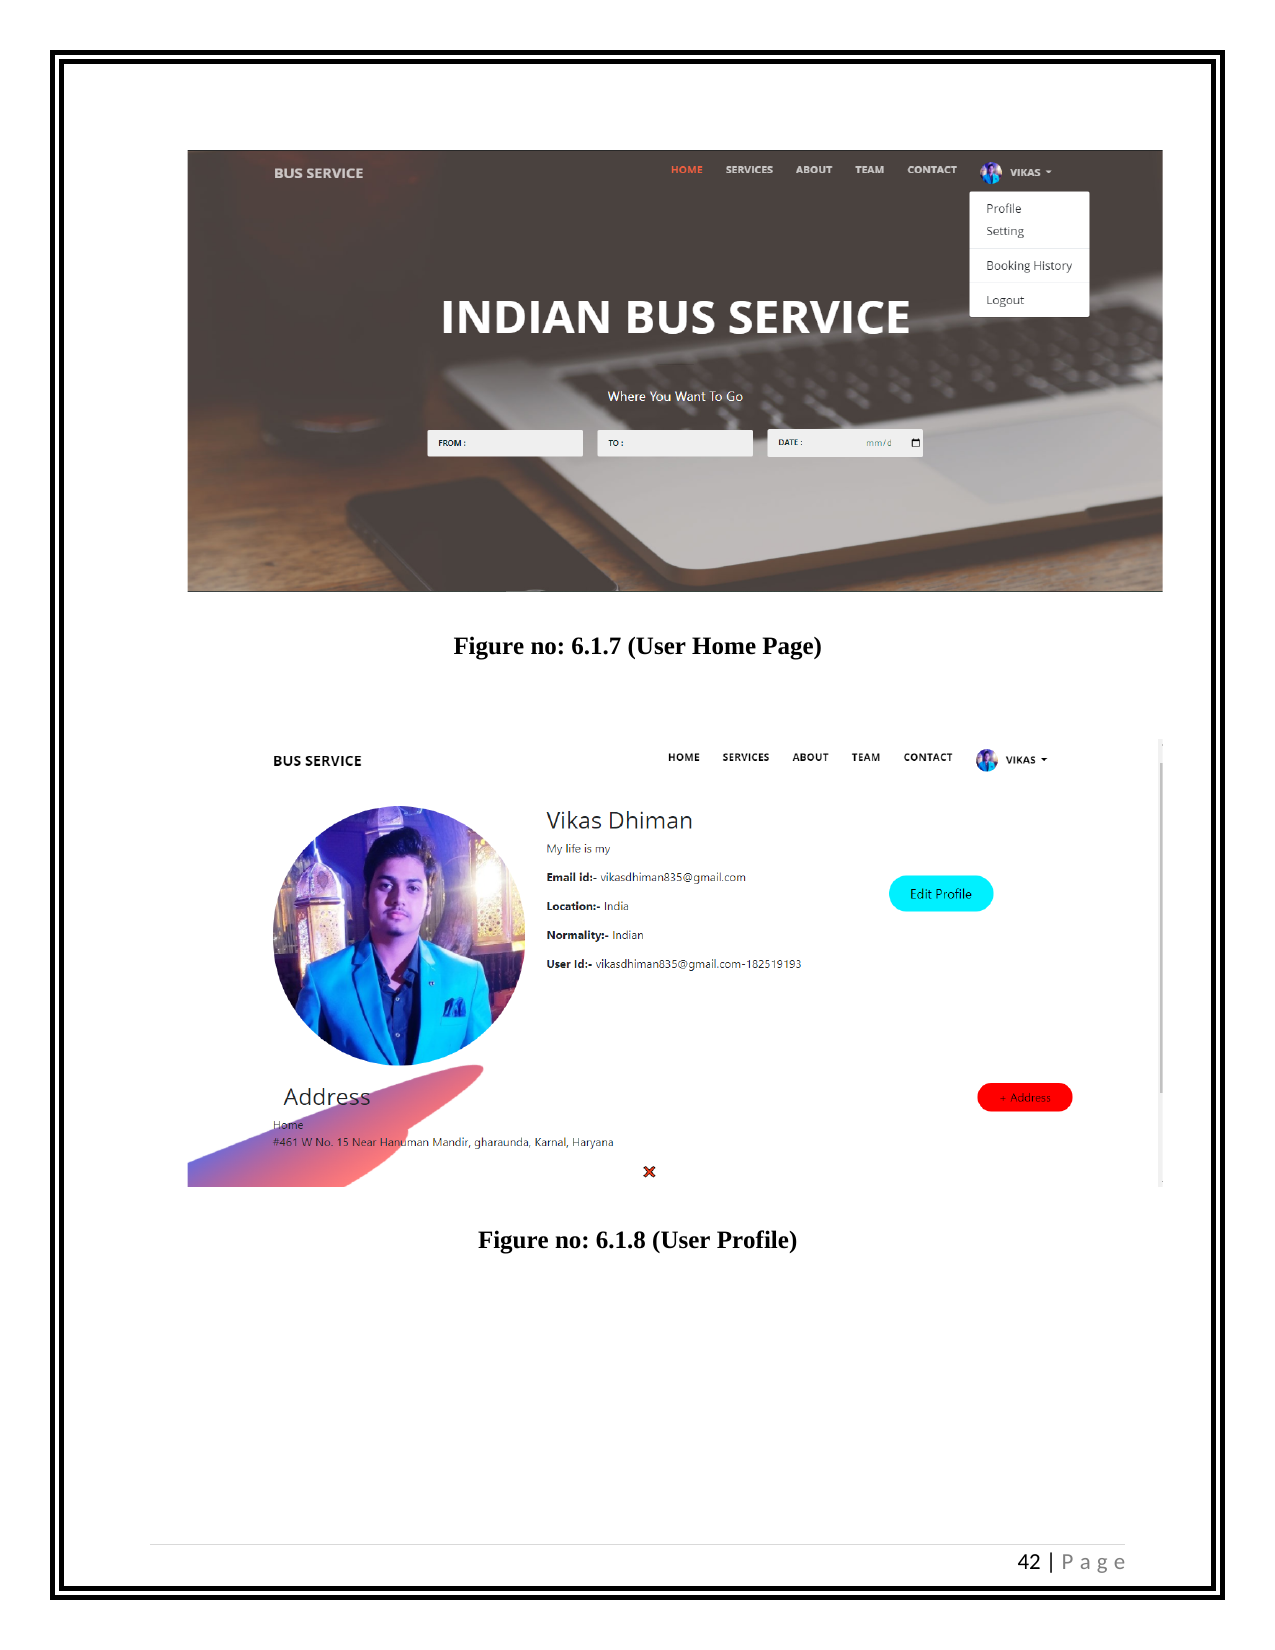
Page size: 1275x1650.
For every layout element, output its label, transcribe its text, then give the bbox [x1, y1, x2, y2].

text Figure no: 6.1.8 (User Profile) [150, 1226, 1125, 1254]
text Figure no: 6.1.7 (User Home Page) [150, 631, 1125, 659]
picture [187, 150, 1163, 592]
picture [187, 739, 1163, 1187]
